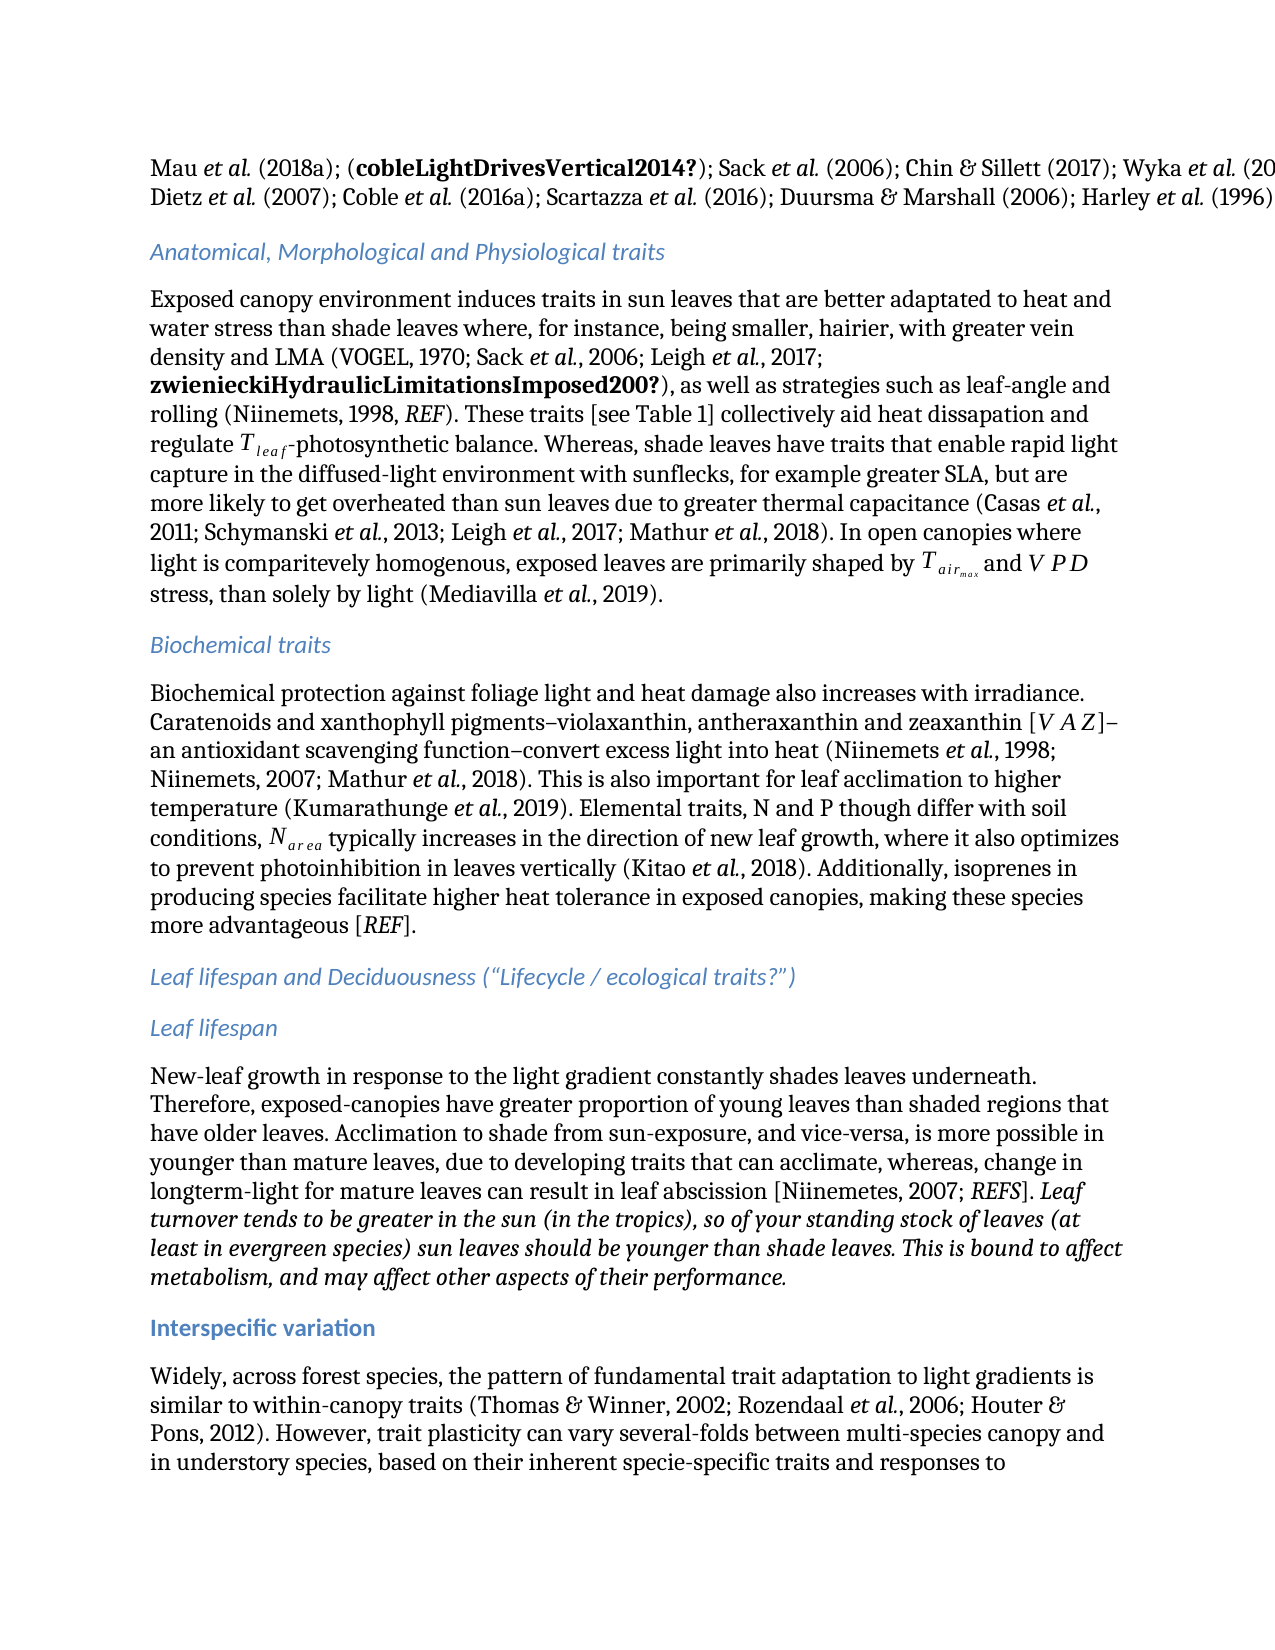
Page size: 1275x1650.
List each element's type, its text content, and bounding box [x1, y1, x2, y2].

table_cell Mau et al. (2018a); (cobleLightDrivesVertical2014?); Sack et al. (2006); Chin & Sillett (2017); Wyka et al. (2012); Atherton et al. (2017); Kenzo et al. (2015); Kusi & Karsai (2020); Dang et al. (1997);Gebauer et al. (2015); Marenco et al. (2017); Kafuti et al. (2020); (vanwittenbergheVariabilityStomatalConductance2012?); Zhang et al. (2012); Weerasinghe et al. (2014); Oldham et al. (2010); Ichie et al. (2016); Gregoriou et al. (2007); Levizou et al. (2005); Liakoura et al. (1997); Fauset et al. (2018); Niinemets et al. (1998); Ishida et al. 1999; Millen & Clendon (1979); Smith & Carter (1988); Hadley & Smith (1987); Panditharathna et al. (2008); Baltzer & Thomas (2005); Dietz et al. (2007); Coble et al. (2016a); Scartazza et al. (2016); Duursma & Marshall (2006); Harley et al. (1996); Hernández et al. (2020); Turnbull et al. (2003); Chen et al. (2020); van de Weg et al. (2012); Cavaleri et al. (2008); Königer et al. (1995);Matsubara et al. (2009); Harris and Medina 2013; Hansen et al. (2002); Poorter et al. (1995); Coble et al. (2016b); Niinemets et al. (2004b); Poorter et al. (2000) [139, 150, 1275, 215]
subtitle Anatomical, Morphological and Physiological traits [150, 236, 1125, 266]
text Exposed canopy environment induces traits in sun leaves that are better adaptated to heat and water stress than shade leaves where, for instance, being smaller, hairier, with greater vein density and LMA (VOGEL, 1970; Sack et al., 2006; Leigh et al., 2017; zwienieckiHydraulicLimitationsImposed200?), as well as strategies such as leaf-angle and rolling (Niinemets, 1998, REF). These traits [see Table 1] collectively aid heat dissapation and regulate -photosynthetic balance. Whereas, shade leaves have traits that enable rapid light capture in the diffused-light environment with sunflecks, for example greater SLA, but are more likely to get overheated than sun leaves due to greater thermal capacitance (Casas et al., 2011; Schymanski et al., 2013; Leigh et al., 2017; Mathur et al., 2018). In open canopies where light is comparitevely homogenous, exposed leaves are primarily shaped by and stress, than solely by light (Mediavilla et al., 2019). [150, 285, 1125, 609]
text Biochemical protection against foliage light and heat damage also increases with irradiance. Caratenoids and xanthophyll pigments–violaxanthin, antheraxanthin and zeaxanthin []–an antioxidant scavenging function–convert excess light into heat (Niinemets et al., 1998; Niinemets, 2007; Mathur et al., 2018). This is also important for leaf acclimation to higher temperature (Kumarathunge et al., 2019). Elemental traits, N and P though differ with soil conditions, typically increases in the direction of new leaf growth, where it also optimizes to prevent photoinhibition in leaves vertically (Kitao et al., 2018). Additionally, isoprenes in producing species facilitate higher heat tolerance in exposed canopies, making these species more advantageous [REF]. [150, 679, 1125, 940]
text New-leaf growth in response to the light gradient constantly shades leaves underneath. Therefore, exposed-canopies have greater proportion of young leaves than shaded regions that have older leaves. Acclimation to shade from sun-exposure, and vice-versa, is more possible in younger than mature leaves, due to developing traits that can acclimate, whereas, change in longterm-light for mature leaves can result in leaf abscission [Niinemetes, 2007; REFS]. Leaf turnover tends to be greater in the sun (in the tropics), so of your standing stock of leaves (at least in evergreen species) sun leaves should be younger than shade leaves. This is bound to affect metabolism, and may affect other aspects of their performance. [150, 1062, 1125, 1292]
subtitle Leaf lifespan and Deciduousness (“Lifecycle / ecological traits?”) [150, 961, 1125, 992]
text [150, 1362, 1125, 1477]
subtitle Interspecific variation [150, 1312, 1125, 1343]
subtitle Biochemical traits [150, 629, 1125, 660]
subtitle Leaf lifespan [150, 1012, 1125, 1043]
